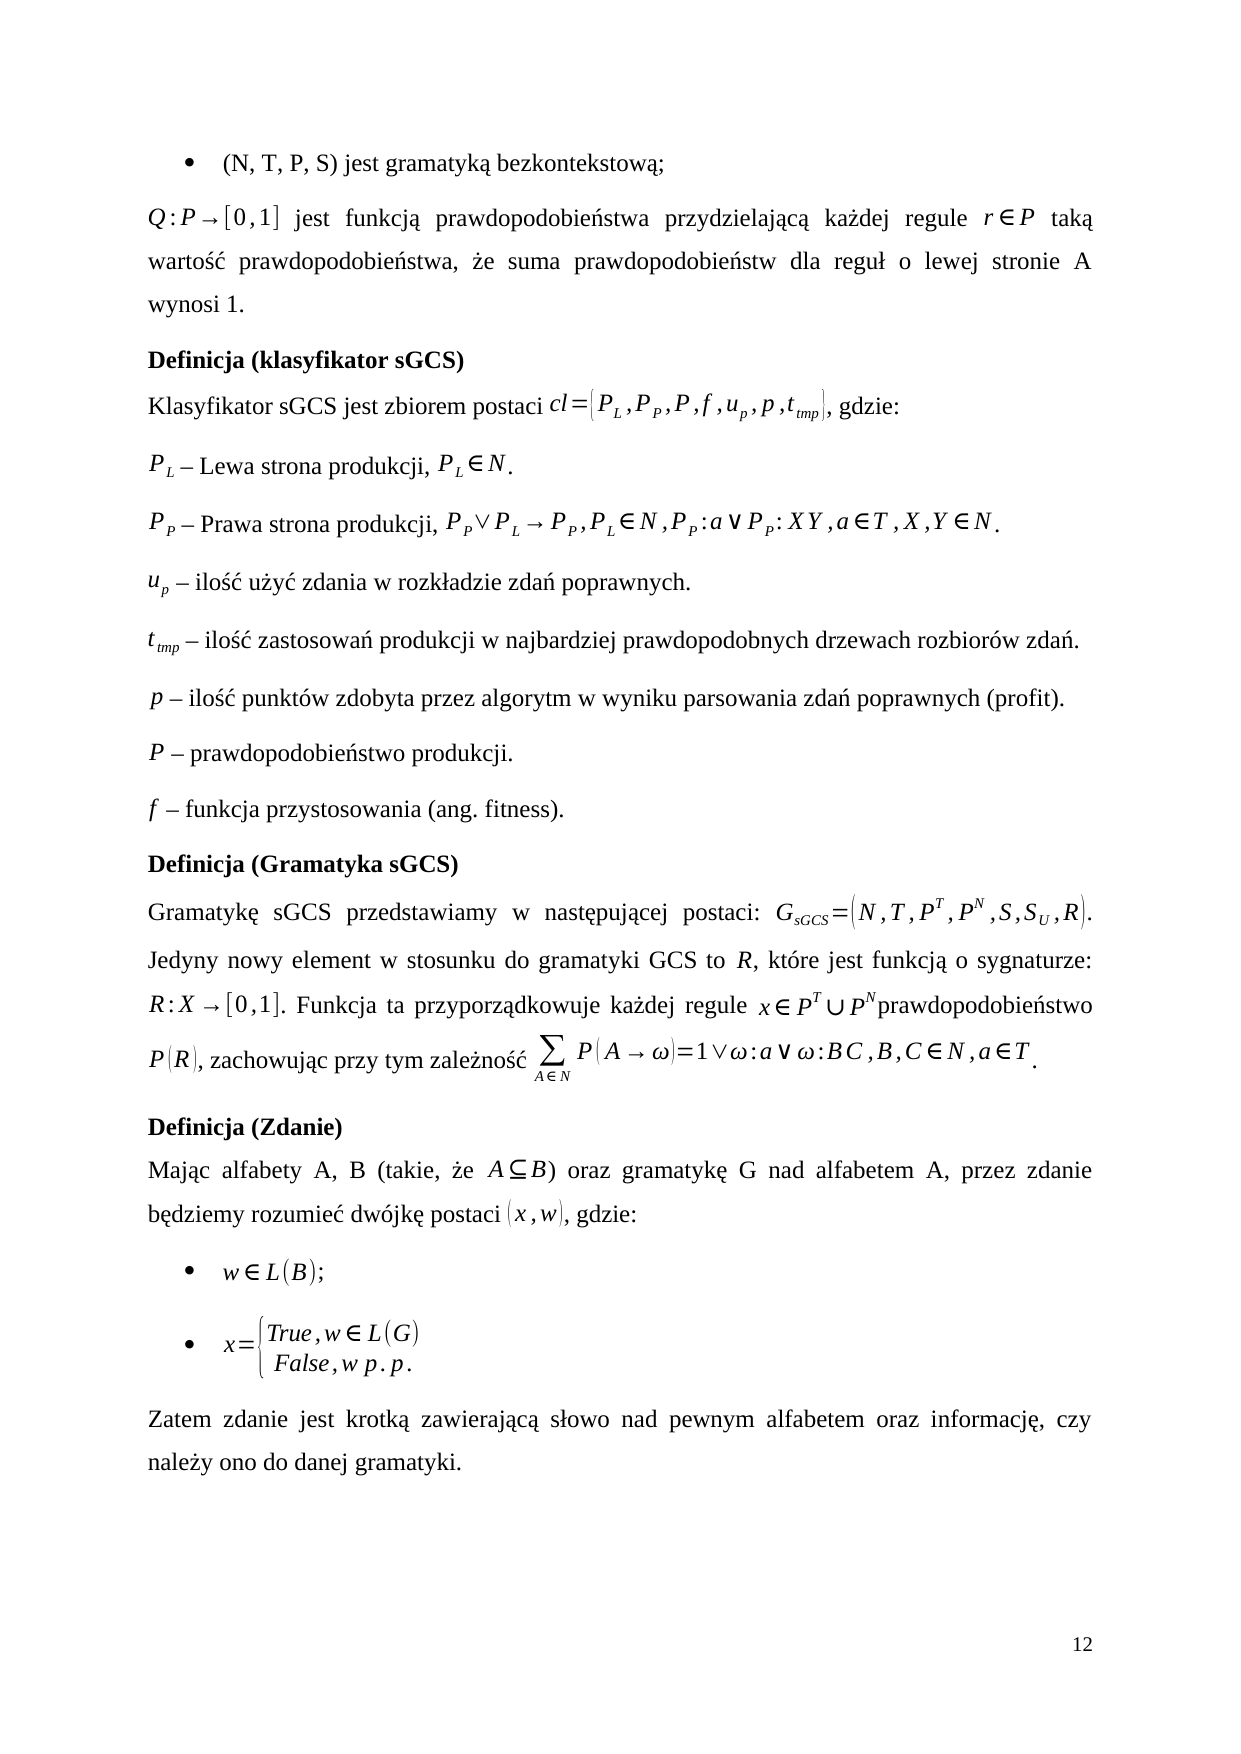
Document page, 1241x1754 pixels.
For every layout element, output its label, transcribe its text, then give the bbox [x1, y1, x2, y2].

text jest funkcją prawdopodobieństwa przydzielającą każdej regule taką wartość prawdopodobieństwa, że suma prawdopodobieństw dla reguł o lewej stronie A wynosi 1. [148, 203, 1093, 318]
text Definicja (Gramatyka sGCS) [148, 849, 1093, 878]
text – ilość punktów zdobyta przez algorytm w wyniku parsowania zdań poprawnych (profit). [148, 683, 1093, 711]
text Gramatykę sGCS przedstawiamy w następującej postaci: . Jedyny nowy element w stosunku do gramatyki GCS to , które jest funkcją o sygnaturze: . Funkcja ta przyporządkowuje każdej regule prawdopodobieństwo , zachowując przy tym zależność . [148, 893, 1093, 1085]
text – prawdopodobieństwo produkcji. [148, 738, 1093, 767]
text – Lewa strona produkcji, . [148, 450, 1093, 481]
text – ilość użyć zdania w rozkładzie zdań poprawnych. [148, 566, 1093, 597]
text – Prawa strona produkcji, . [148, 508, 1093, 539]
text Mając alfabety A, B (takie, że ) oraz gramatykę G nad alfabetem A, przez zdanie będziemy rozumieć dwójkę postaci , gdzie: [148, 1155, 1093, 1229]
text Klasyfikator sGCS jest zbiorem postaci , gdzie: [148, 388, 1093, 423]
text Definicja (Zdanie) [148, 1112, 1093, 1141]
text Definicja (klasyfikator sGCS) [148, 345, 1093, 374]
list ; [185, 1256, 1093, 1288]
text – funkcja przystosowania (ang. fitness). [148, 794, 1093, 823]
list (N, T, P, S) jest gramatyką bezkontekstową; [185, 148, 1093, 176]
text – ilość zastosowań produkcji w najbardziej prawdopodobnych drzewach rozbiorów zdań. [148, 624, 1093, 656]
text Zatem zdanie jest krotką zawierającą słowo nad pewnym alfabetem oraz informację, czy należy ono do danej gramatyki. [148, 1404, 1093, 1476]
